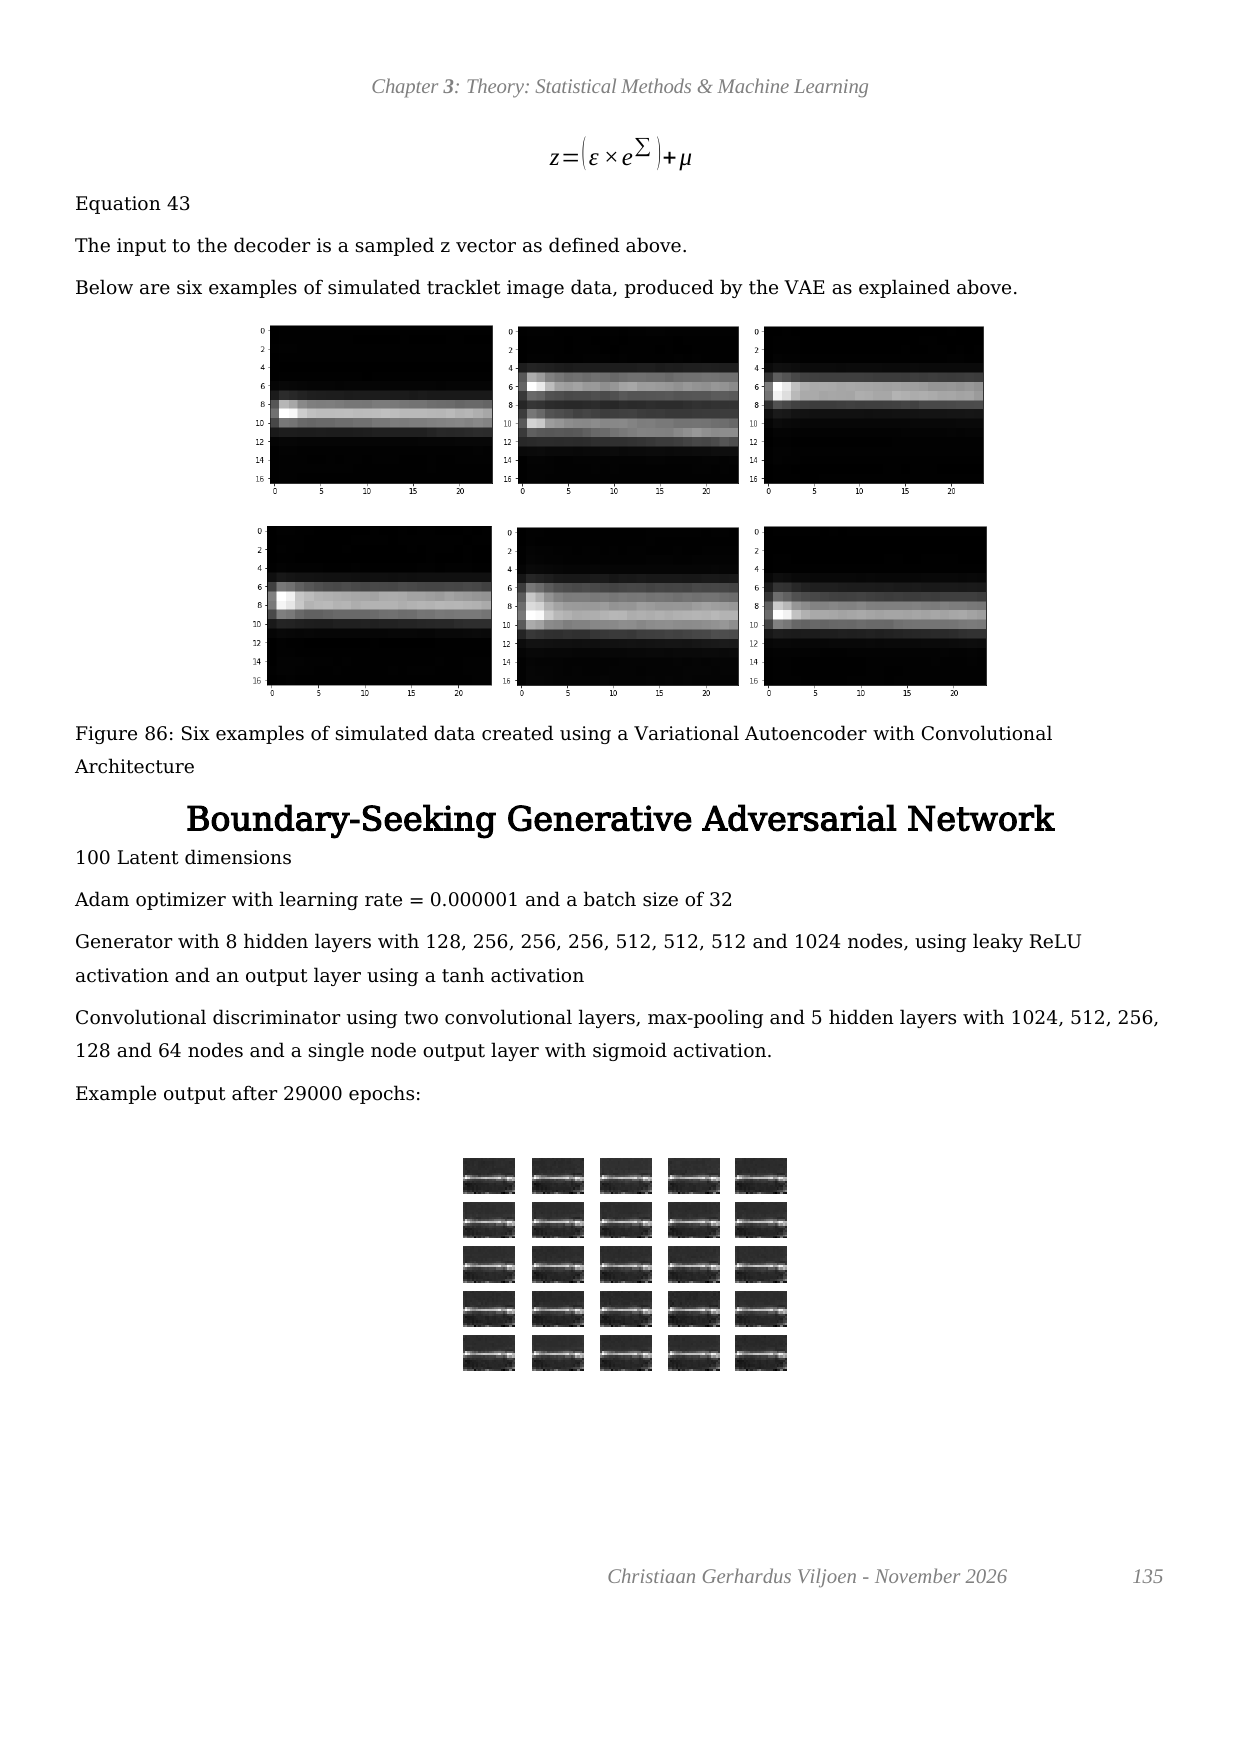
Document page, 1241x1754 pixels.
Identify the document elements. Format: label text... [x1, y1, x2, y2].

picture [250, 318, 990, 500]
text Equation 43 [75, 192, 1165, 214]
picture [247, 518, 993, 702]
text 100 Latent dimensions [75, 846, 1165, 868]
text The input to the decoder is a sampled z vector as defined above. [75, 234, 1165, 257]
text Adam optimizer with learning rate = 0.000001 and a batch size of 32 [75, 888, 1165, 910]
text Boundary-Seeking Generative Adversarial Network [75, 797, 1165, 837]
text Example output after 29000 epochs: [75, 1081, 1165, 1104]
picture [408, 1123, 832, 1406]
text Below are six examples of simulated tracklet image data, produced by the VAE as explained above. [75, 276, 1165, 299]
text Generator with 8 hidden layers with 128, 256, 256, 256, 512, 512, 512 and 1024 nodes, using leaky ReLU activation and an output layer using a tanh activation [75, 930, 1165, 986]
text Convolutional discriminator using two convolutional layers, max-pooling and 5 hidden layers with 1024, 512, 256, 128 and 64 nodes and a single node output layer with sigmoid activation. [75, 1006, 1165, 1062]
text Figure 86: Six examples of simulated data created using a Variational Autoencoder with Convolutional Architecture [75, 721, 1165, 778]
